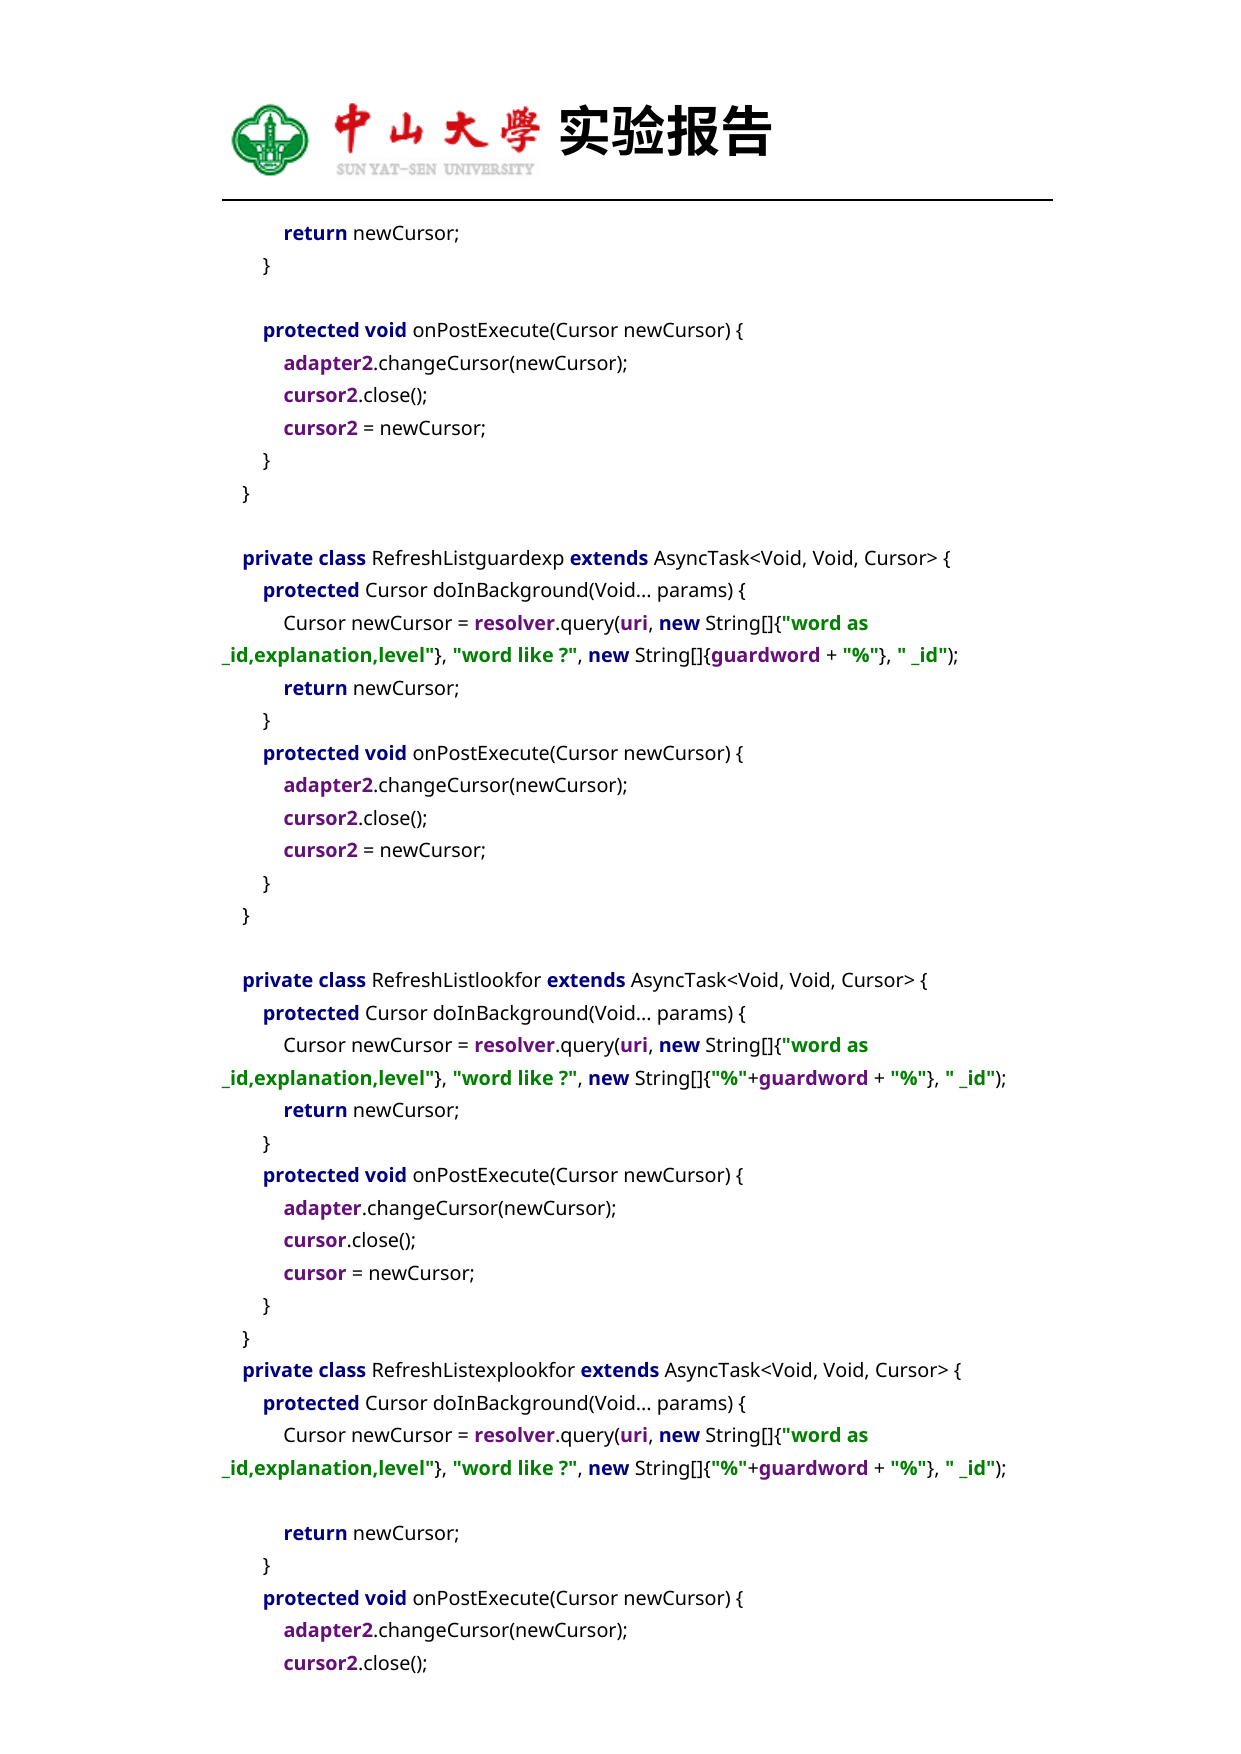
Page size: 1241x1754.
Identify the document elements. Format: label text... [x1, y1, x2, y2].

picture [221, 98, 543, 182]
